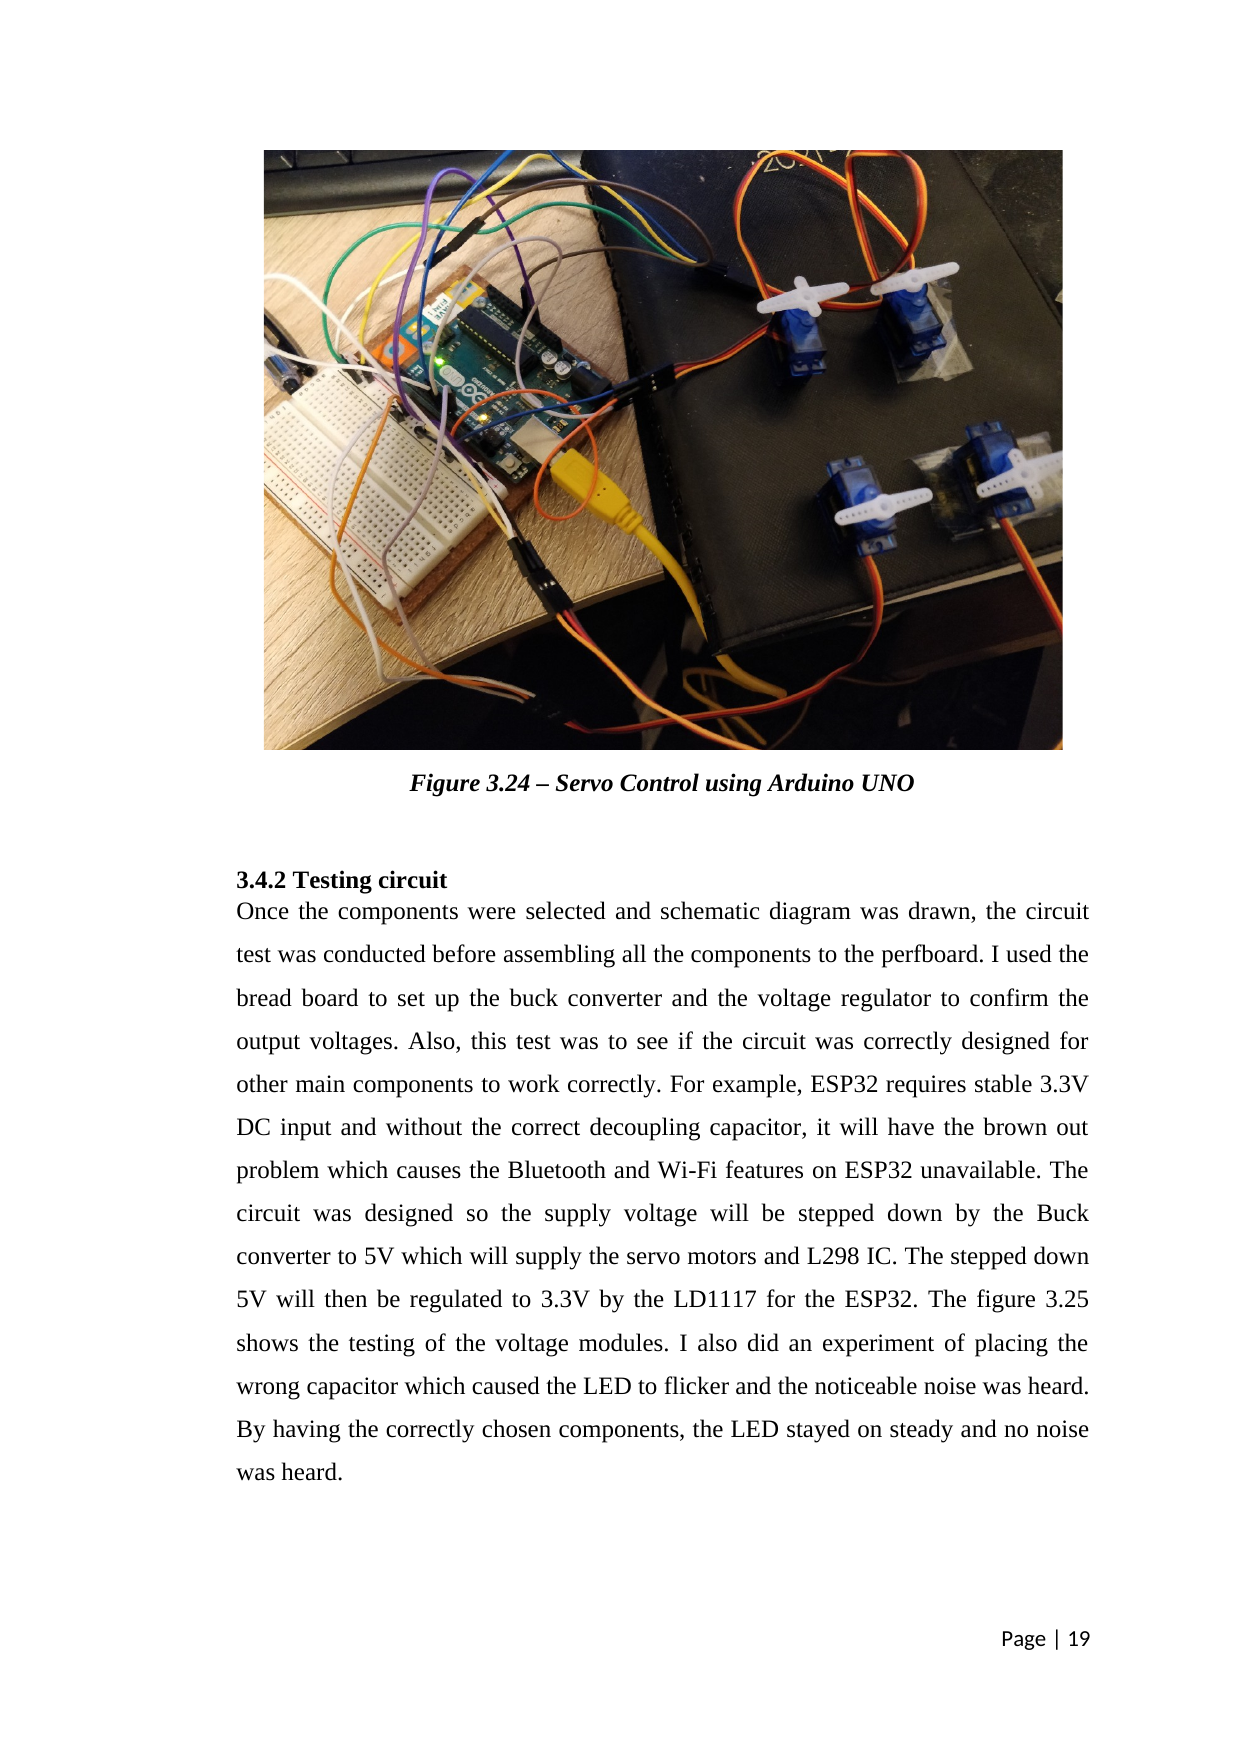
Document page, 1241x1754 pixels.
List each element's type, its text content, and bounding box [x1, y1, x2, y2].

text Figure 3.24 – Servo Control using Arduino UNO [236, 768, 1090, 797]
text Once the components were selected and schematic diagram was drawn, the circuit test was conducted before assembling all the components to the perfboard. I used the bread board to set up the buck converter and the voltage regulator to confirm the output voltages. Also, this test was to see if the circuit was correctly designed for other main components to work correctly. For example, ESP32 requires stable 3.3V DC input and without the correct decoupling capacitor, it will have the brown out problem which causes the Bluetooth and Wi-Fi features on ESP32 unavailable. The circuit was designed so the supply voltage will be stepped down by the Buck converter to 5V which will supply the servo motors and L298 IC. The stepped down 5V will then be regulated to 3.3V by the LD1117 for the ESP32. The figure 3.25 shows the testing of the voltage modules. I also did an experiment of placing the wrong capacitor which caused the LED to flicker and the noticeable noise was heard. By having the correctly chosen components, the LED stayed on steady and no noise was heard. [236, 896, 1090, 1486]
picture [263, 150, 1063, 750]
subtitle 3.4.2 Testing circuit [236, 865, 1090, 894]
